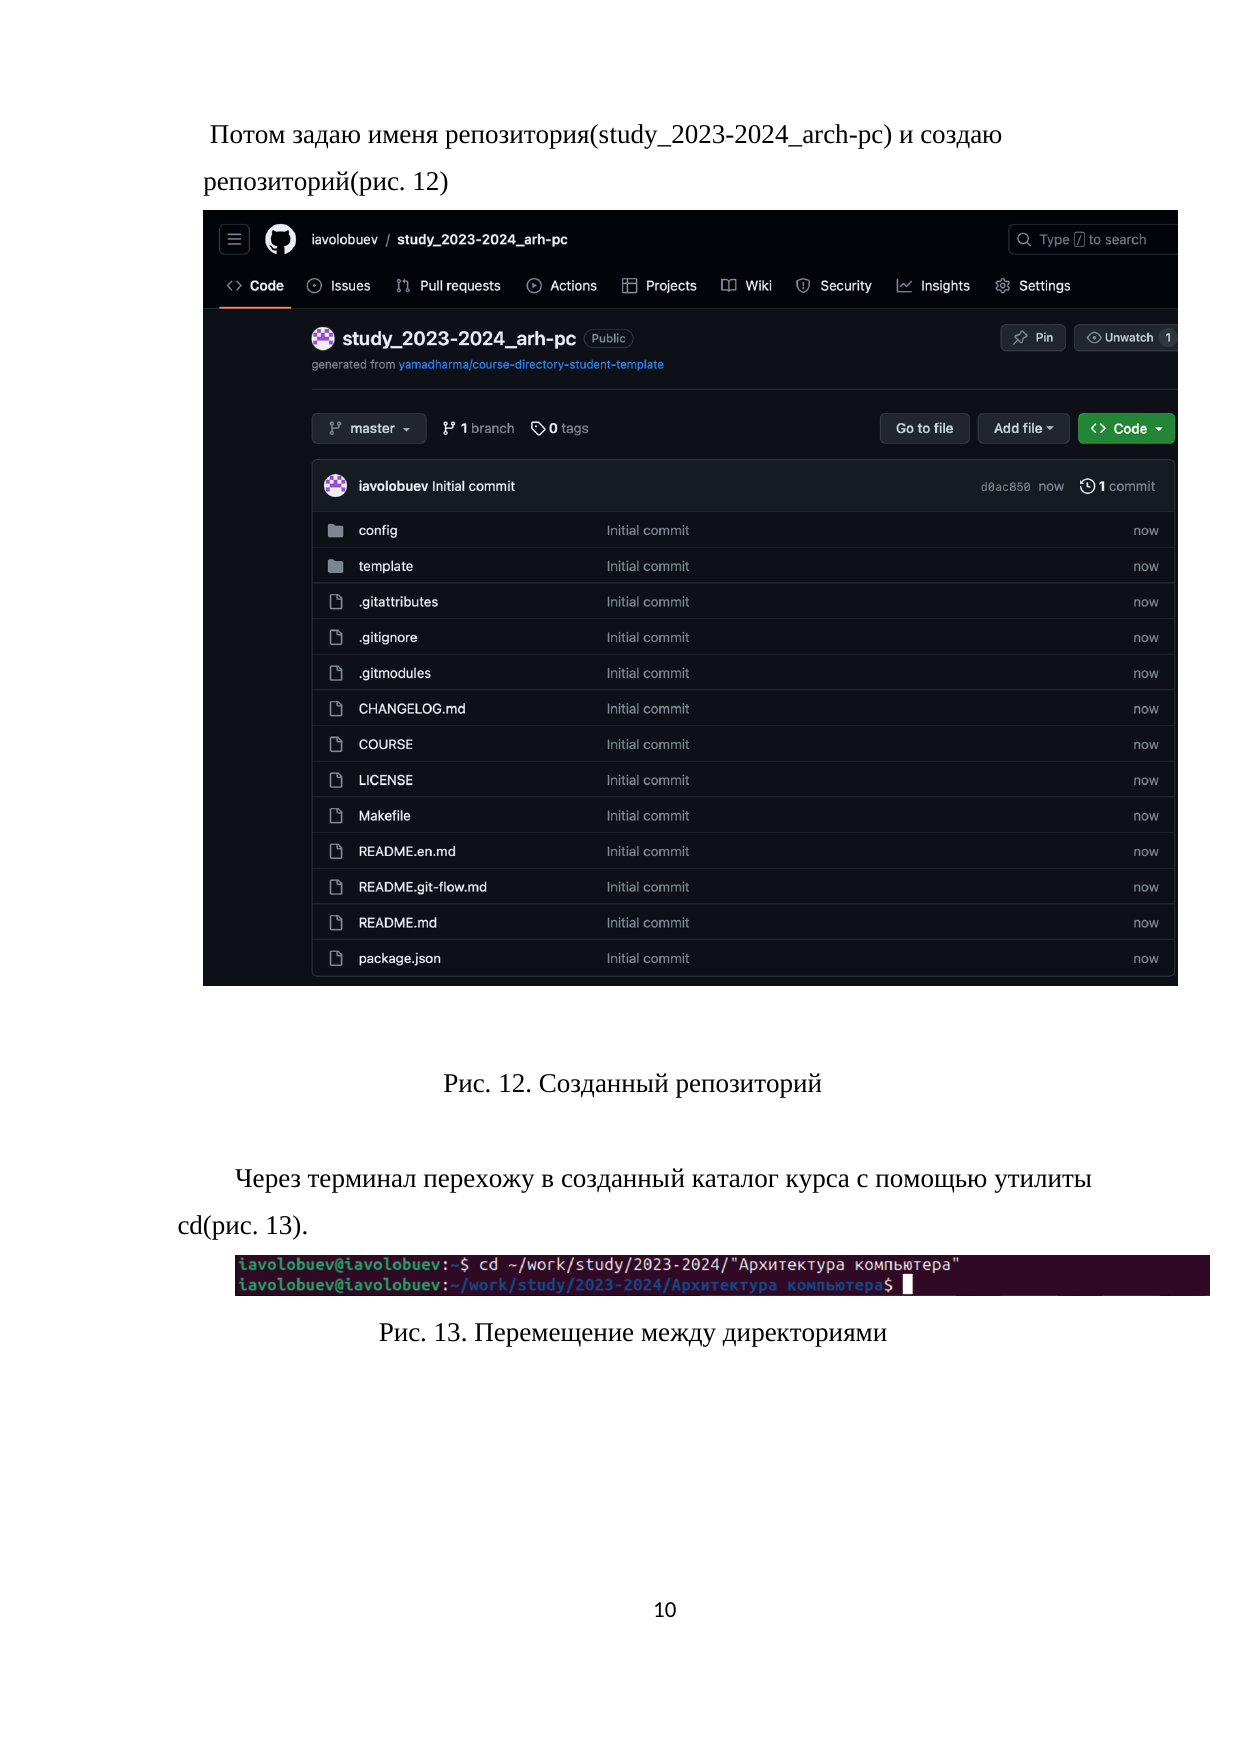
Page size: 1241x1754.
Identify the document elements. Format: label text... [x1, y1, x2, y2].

text Потом задаю именя репозитория(study_2023-2024_arch-pc) и создаю репозиторий(рис. 12) [203, 118, 1152, 210]
picture [203, 210, 1178, 986]
text Рис. 13. Перемещение между директориями [177, 1316, 1089, 1347]
picture [235, 1255, 1210, 1296]
text Рис. 12. Созданный репозиторий [177, 1067, 1088, 1098]
text Через терминал перехожу в созданный каталог курса с помощью утилиты cd(рис. 13). [177, 1162, 1152, 1240]
